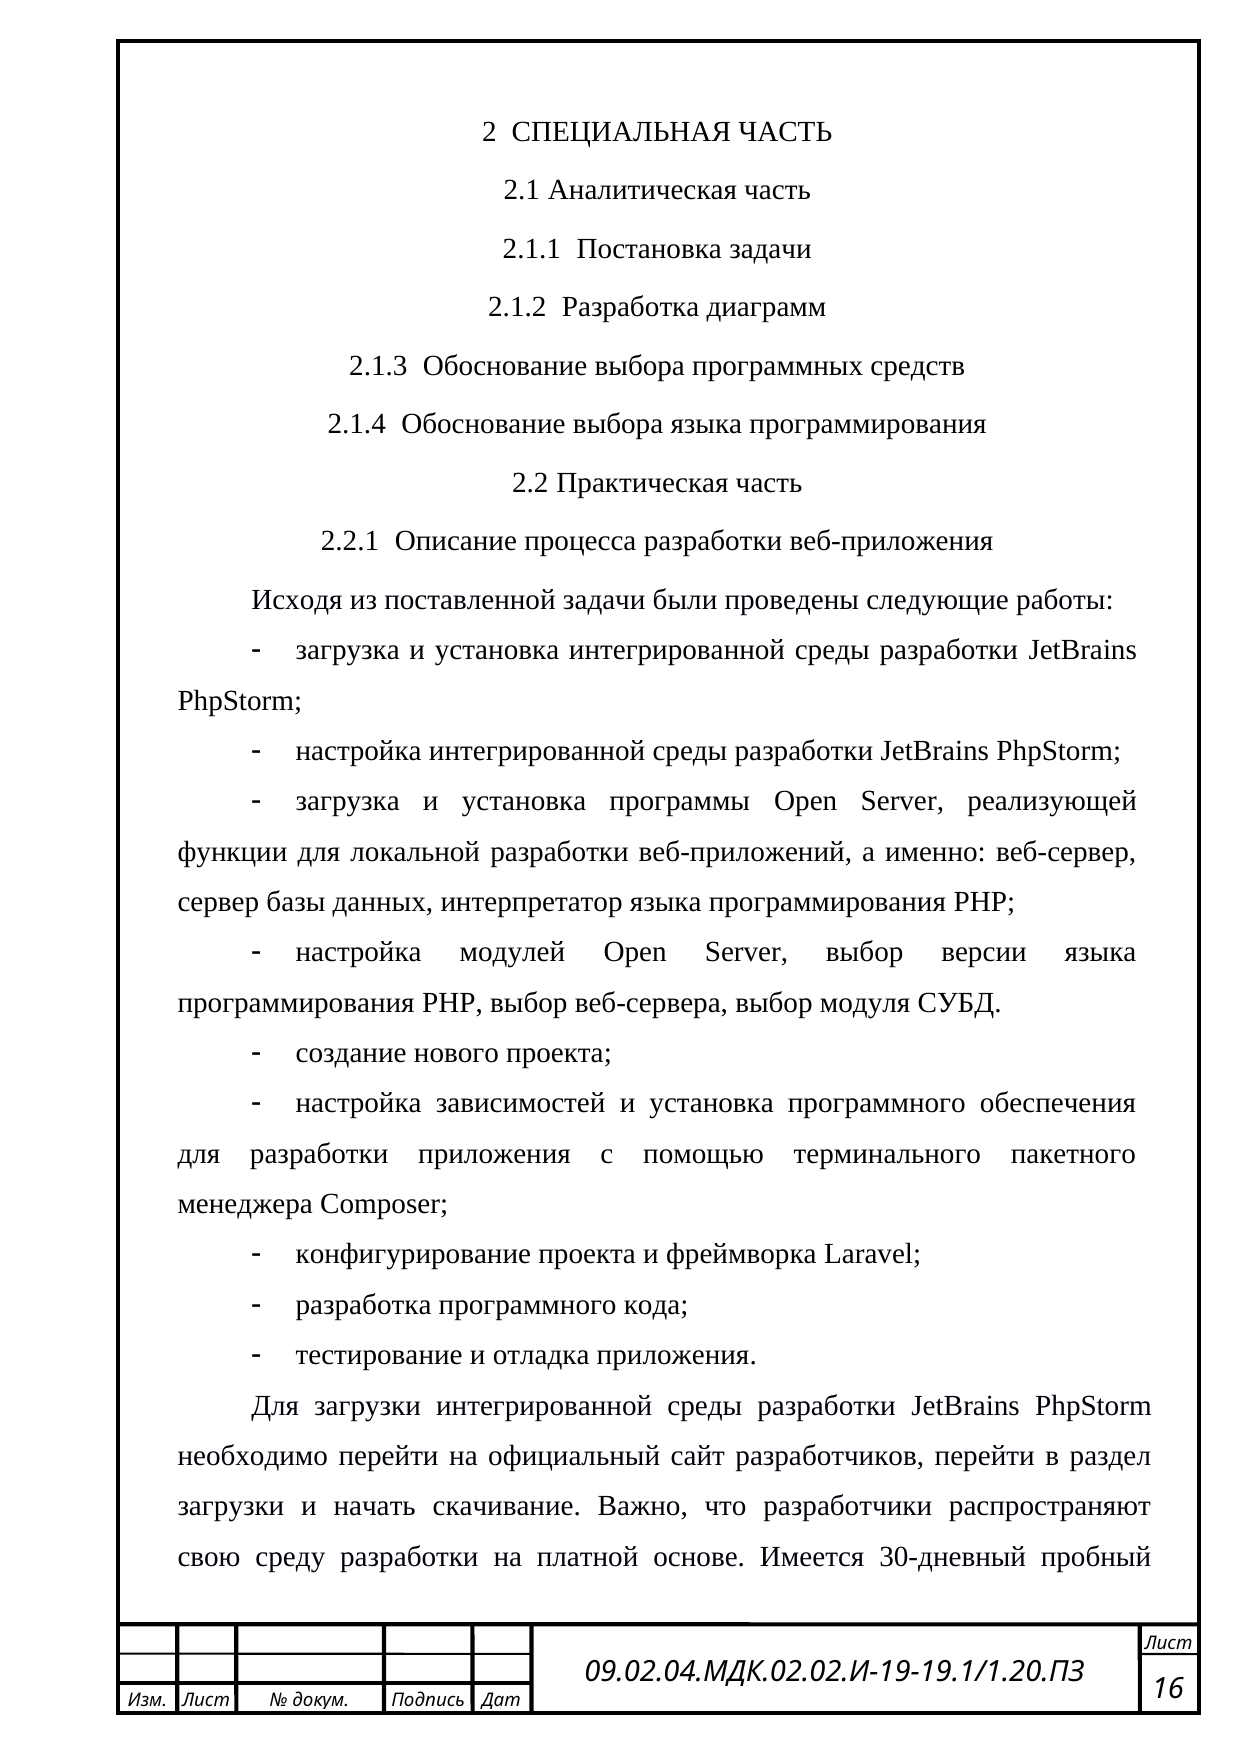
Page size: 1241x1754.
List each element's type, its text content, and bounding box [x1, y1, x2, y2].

subtitle Описание процесса разработки веб-приложения [177, 523, 1137, 557]
subtitle Разработка диаграмм [177, 289, 1137, 323]
list загрузка и установка программы Open Server, реализующей функции для локальной разработки веб-приложений, а именно: веб-сервер, сервер базы данных, интерпретатор языка программирования PHP; [177, 783, 1137, 918]
text Исходя из поставленной задачи были проведены следующие работы: [177, 582, 1152, 616]
subtitle Специальная часть [177, 114, 1137, 147]
list конфигурирование проекта и фреймворка Laravel; [177, 1237, 1137, 1270]
subtitle Обоснование выбора программных средств [177, 348, 1137, 381]
subtitle Постановка задачи [177, 231, 1137, 264]
list настройка модулей Open Server, выбор версии языка программирования PHP, выбор веб-сервера, выбор модуля СУБД. [177, 934, 1137, 1018]
list создание нового проекта; [177, 1035, 1137, 1069]
subtitle Практическая часть [177, 465, 1137, 498]
list тестирование и отладка приложения. [177, 1337, 1137, 1371]
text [177, 1388, 1152, 1572]
list настройка зависимостей и установка программного обеспечения для разработки приложения с помощью терминального пакетного менеджера Composer; [177, 1086, 1137, 1220]
list настройка интегрированной среды разработки JetBrains PhpStorm; [177, 733, 1137, 767]
subtitle Обоснование выбора языка программирования [177, 406, 1137, 440]
list загрузка и установка интегрированной среды разработки JetBrains PhpStorm; [177, 632, 1137, 716]
subtitle Аналитическая часть [177, 172, 1137, 206]
list разработка программного кода; [177, 1287, 1137, 1321]
